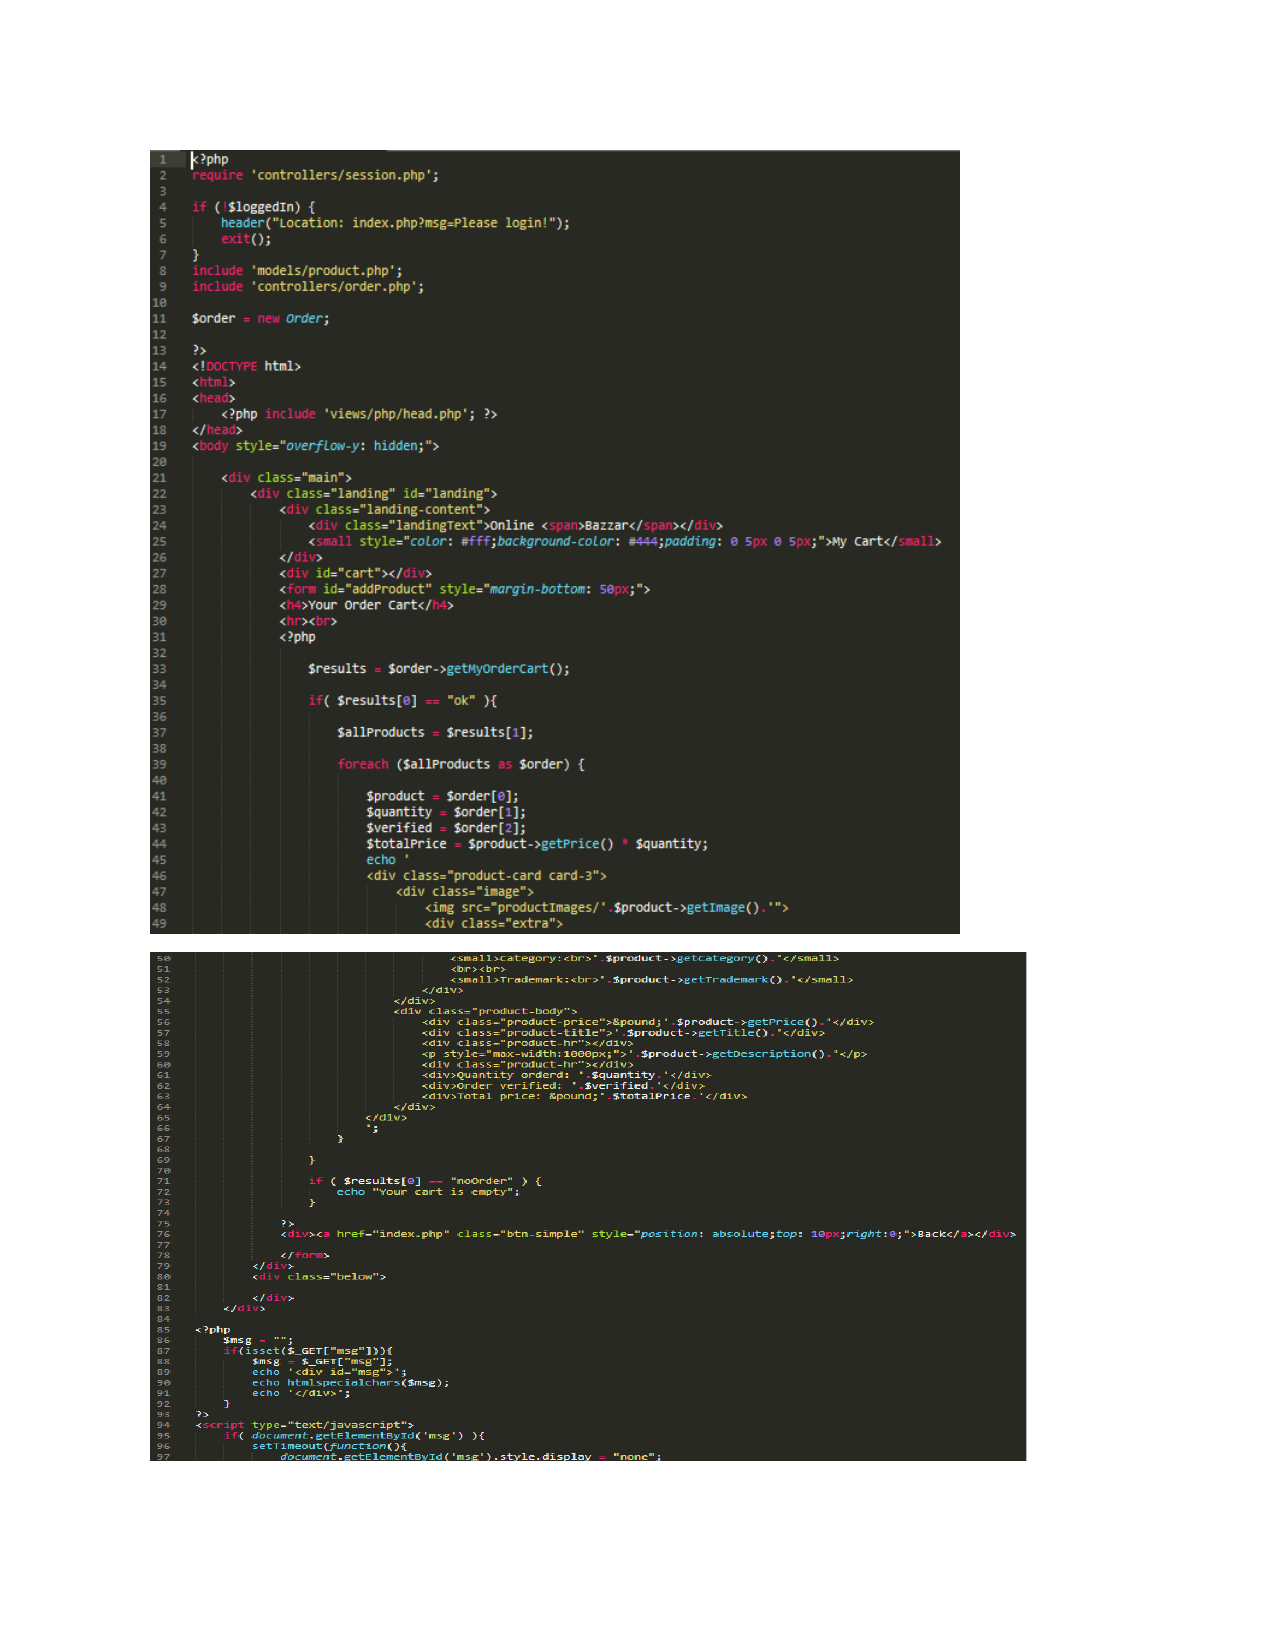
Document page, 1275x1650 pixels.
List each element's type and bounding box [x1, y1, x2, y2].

picture [150, 952, 1027, 1461]
picture [150, 150, 960, 934]
